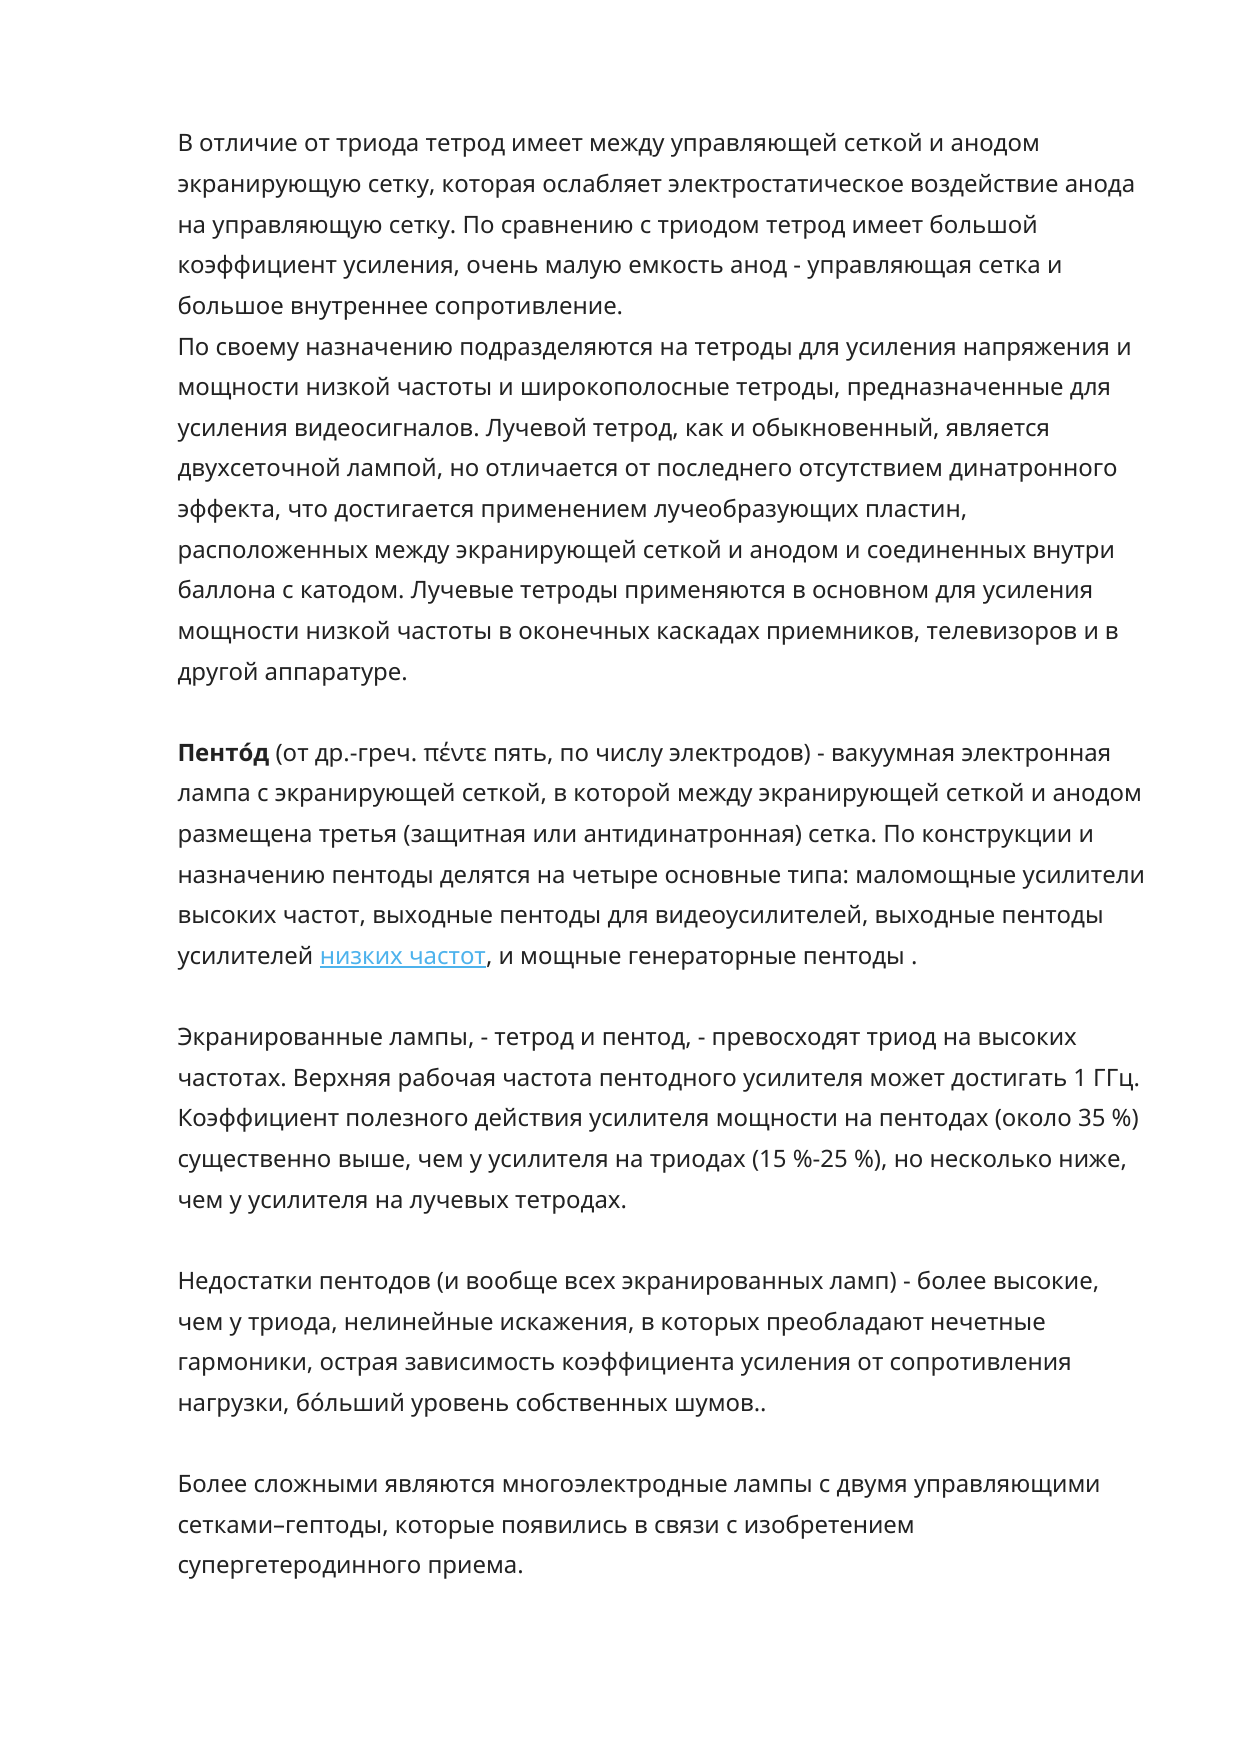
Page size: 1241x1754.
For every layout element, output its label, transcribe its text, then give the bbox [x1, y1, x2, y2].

text Экранированные лампы, - тетрод и пентод, - превосходят триод на высоких частотах. Верхняя рабочая частота пентодного усилителя может достигать 1 ГГц. Коэффициент полезного действия усилителя мощности на пентодах (около 35 %) существенно выше, чем у усилителя на триодах (15 %-25 %), но несколько ниже, чем у усилителя на лучевых тетродах. [177, 1012, 1152, 1215]
text Более сложными являются многоэлектродные лампы с двумя управляющими сетками–гептоды, которые появились в связи с изобретением супергетеродинного приема. [177, 1459, 1152, 1581]
text В отличие от триода тетрод имеет между управляющей сеткой и анодом экранирующую сетку, которая ослабляет электростатическое воздействие анода на управляющую сетку. По сравнению с триодом тетрод имеет большой коэффициент усиления, очень малую емкость анод - управляющая сетка и большое внутреннее сопротивление. По своему назначению подразделяются на тетроды для усиления напряжения и мощности низкой частоты и широкополосные тетроды, предназначенные для усиления видеосигналов. Лучевой тетрод, как и обыкновенный, является двухсеточной лампой, но отличается от последнего отсутствием динатронного эффекта, что достигается применением лучеобразующих пластин, расположенных между экранирующей сеткой и анодом и соединенных внутри баллона с катодом. Лучевые тетроды применяются в основном для усиления мощности низкой частоты в оконечных каскадах приемников, телевизоров и в другой аппаратуре. [177, 118, 1152, 687]
text Пенто́д (от др.-греч. πέντε пять, по числу электродов) - вакуумная электронная лампа с экранирующей сеткой, в которой между экранирующей сеткой и анодом размещена третья (защитная или антидинатронная) сетка. По конструкции и назначению пентоды делятся на четыре основные типа: маломощные усилители высоких частот, выходные пентоды для видеоусилителей, выходные пентоды усилителей низких частот, и мощные генераторные пентоды . [177, 727, 1152, 971]
text Недостатки пентодов (и вообще всех экранированных ламп) - более высокие, чем у триода, нелинейные искажения, в которых преобладают нечетные гармоники, острая зависимость коэффициента усиления от сопротивления нагрузки, бо́льший уровень собственных шумов.. [177, 1256, 1152, 1418]
